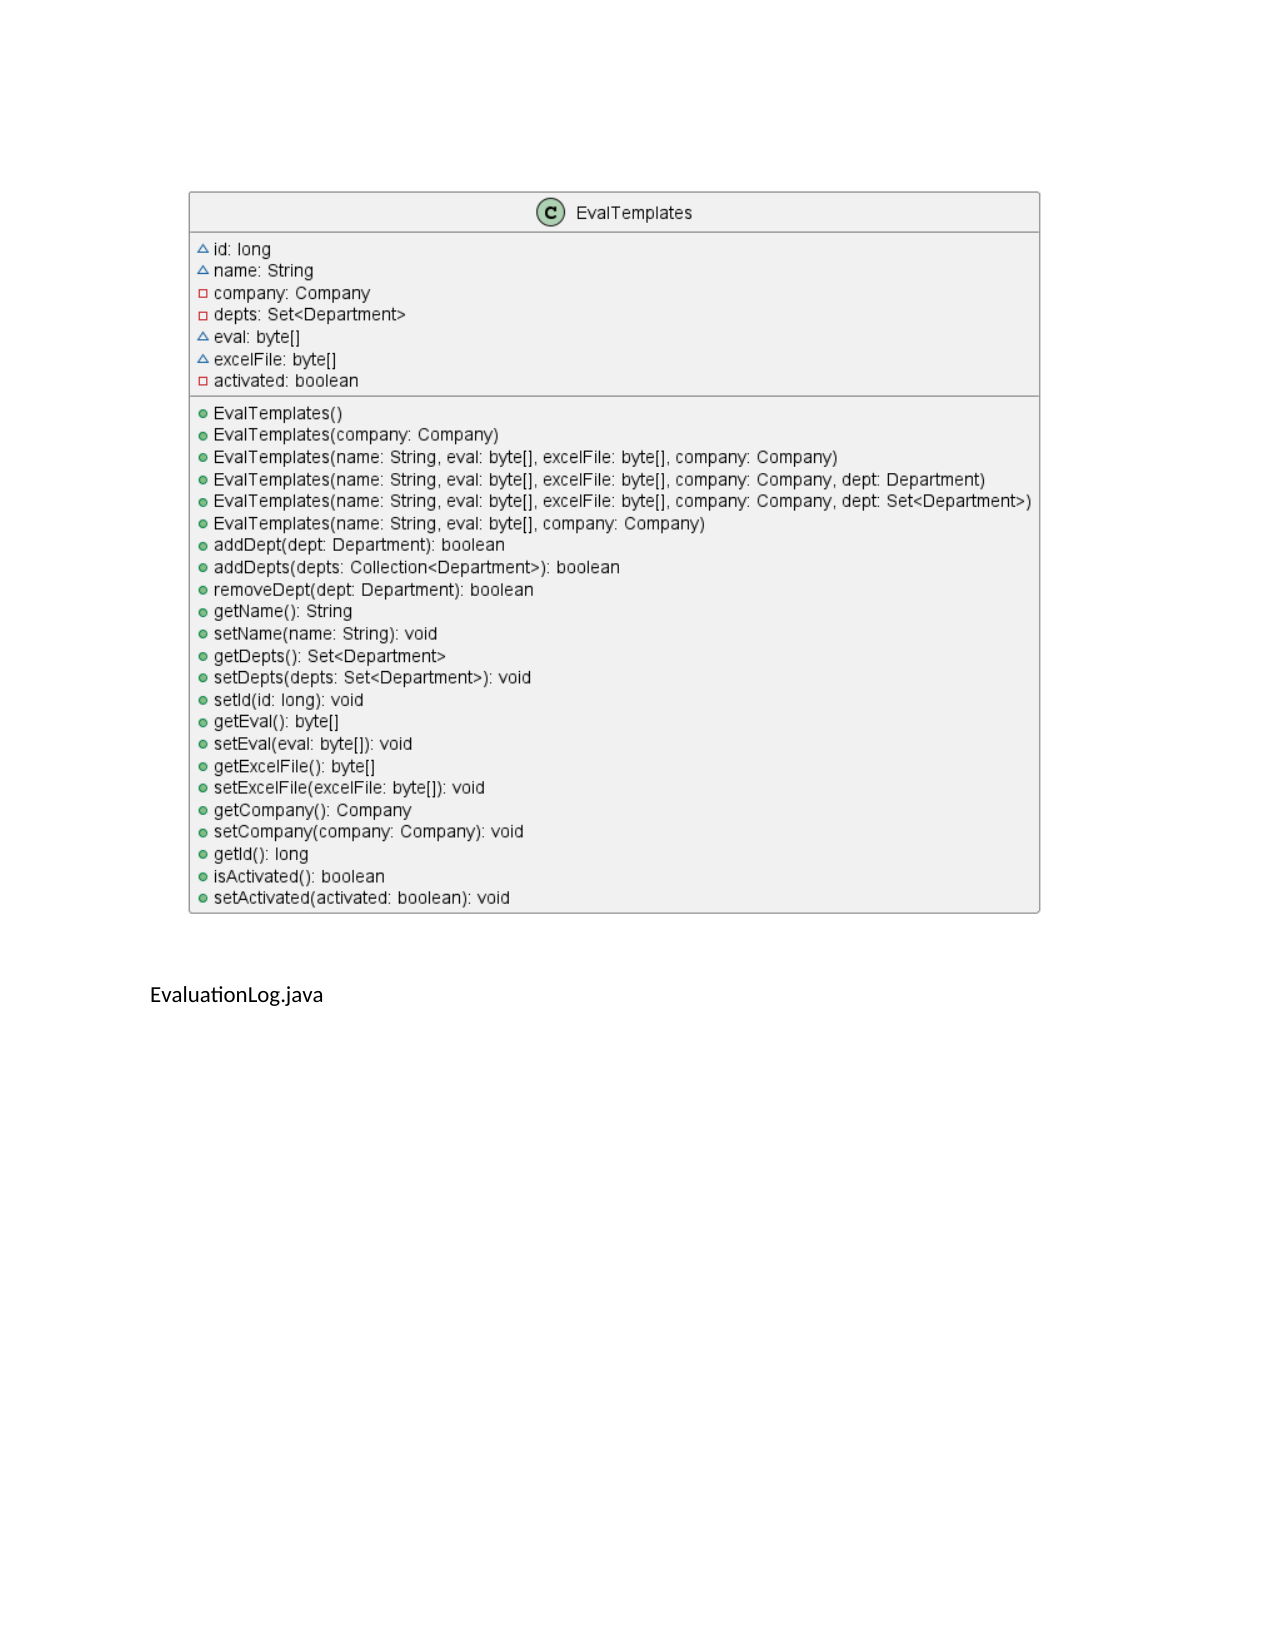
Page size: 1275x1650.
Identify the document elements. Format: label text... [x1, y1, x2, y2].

picture [150, 150, 1098, 959]
text EvaluationLog.java [150, 980, 1125, 1008]
